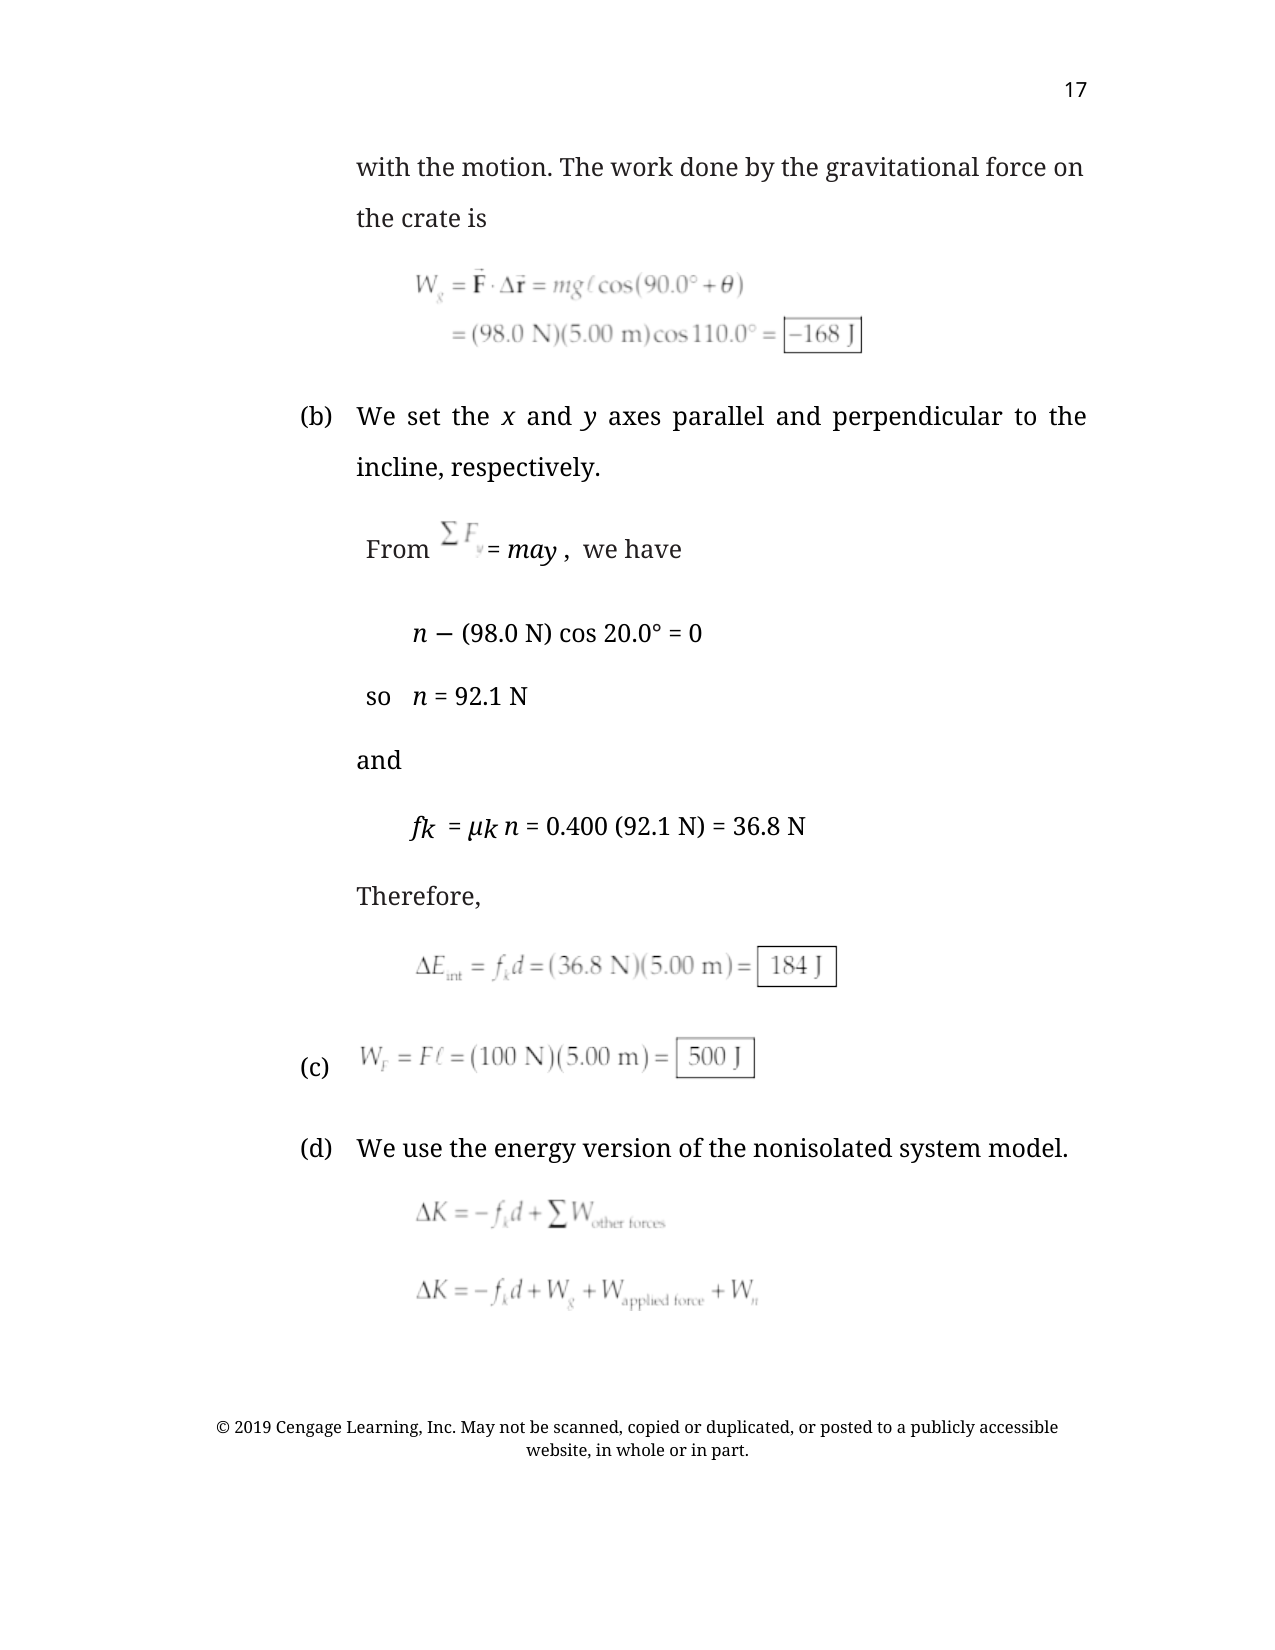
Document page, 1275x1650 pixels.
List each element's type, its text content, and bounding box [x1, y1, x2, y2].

text From = may , we have [187, 514, 1087, 583]
text with the motion. The work done by the gravitational force on the crate is [187, 150, 1087, 235]
text (b) We set the x and y axes parallel and perpendicular to the incline, respectively. [187, 399, 1087, 484]
text Therefore, [187, 878, 1087, 912]
text (c) [187, 1032, 1087, 1101]
text (d) We use the energy version of the nonisolated system model. [187, 1130, 1087, 1164]
text so n = 92.1 N [187, 679, 1087, 713]
text and [187, 742, 1087, 776]
text n − (98.0 N) cos 20.0° = 0 [187, 615, 1087, 649]
text fk = μk n = 0.400 (92.1 N) = 36.8 N [187, 806, 1087, 846]
